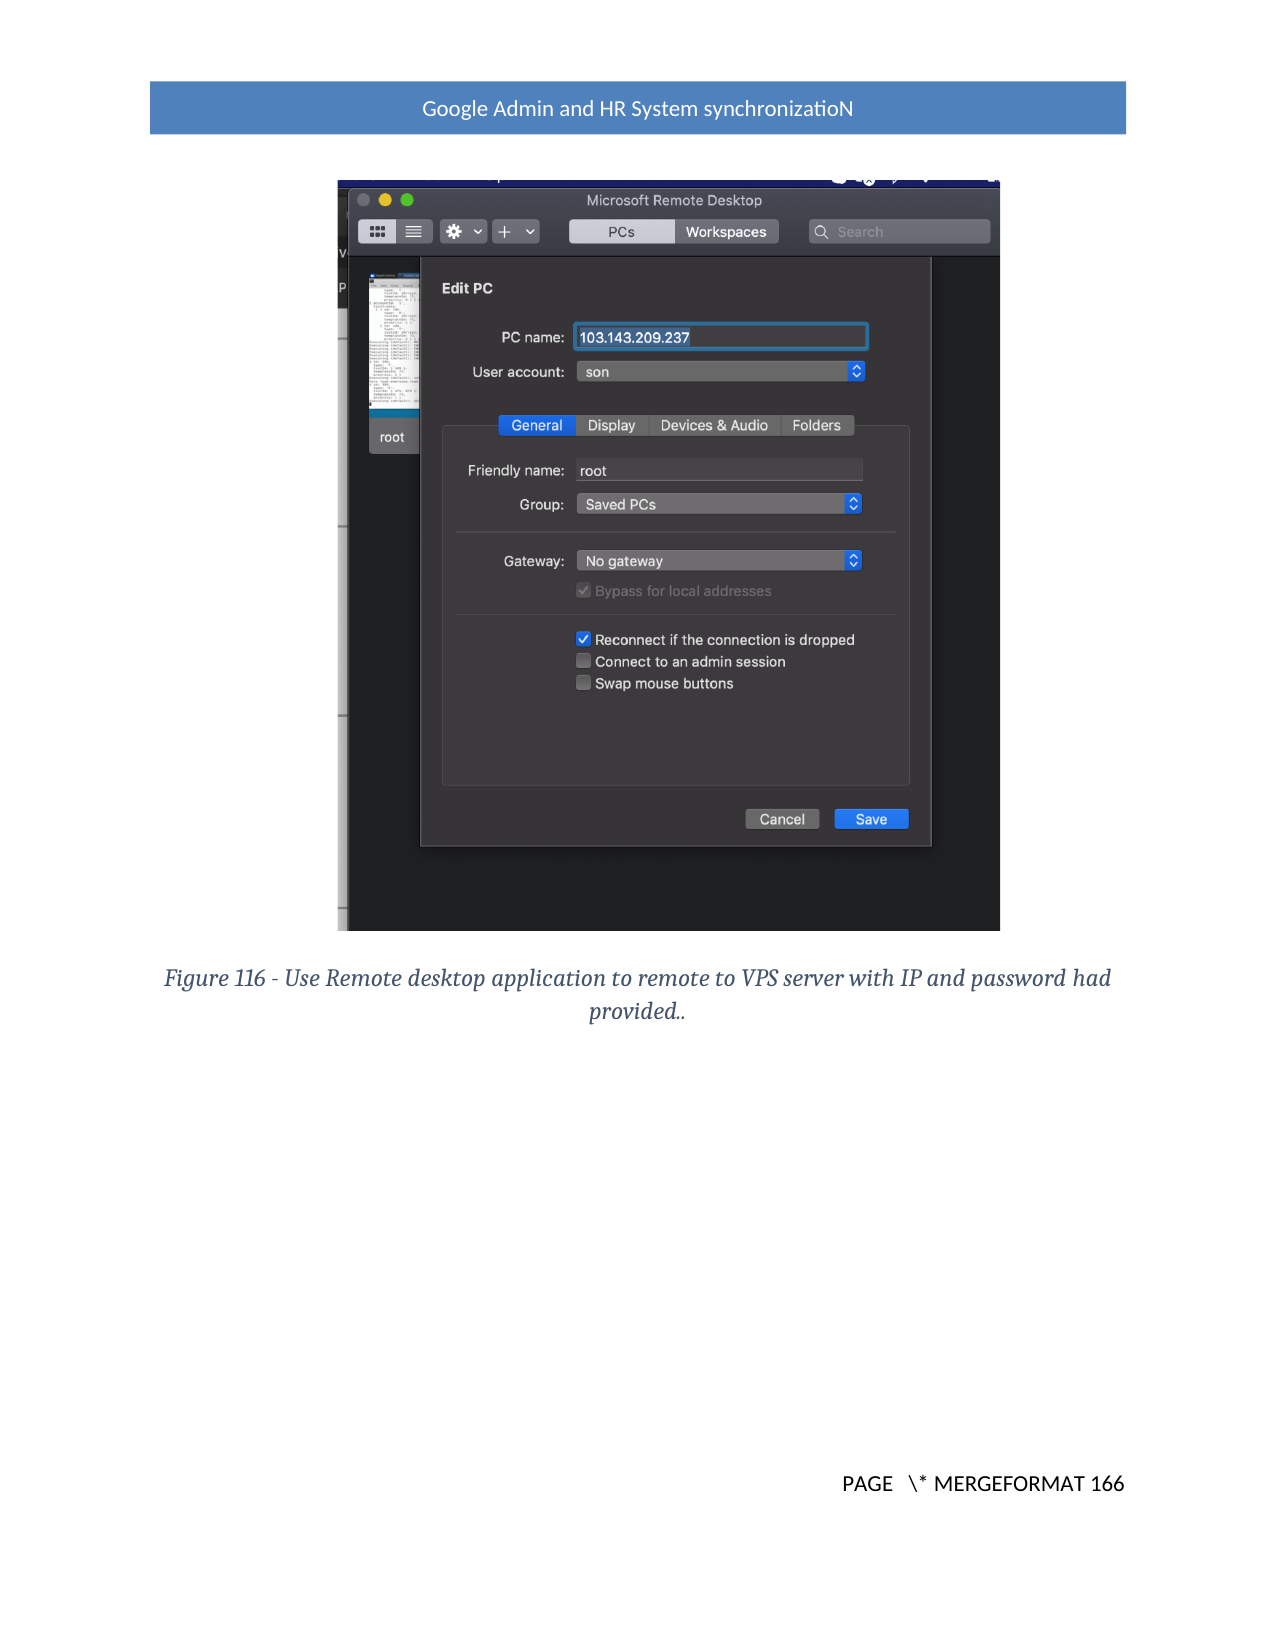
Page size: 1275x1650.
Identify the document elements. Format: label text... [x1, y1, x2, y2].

picture [337, 180, 1001, 931]
text Figure 116 - Use Remote desktop application to remote to VPS server with IP and password had provided.. [150, 964, 1125, 1026]
